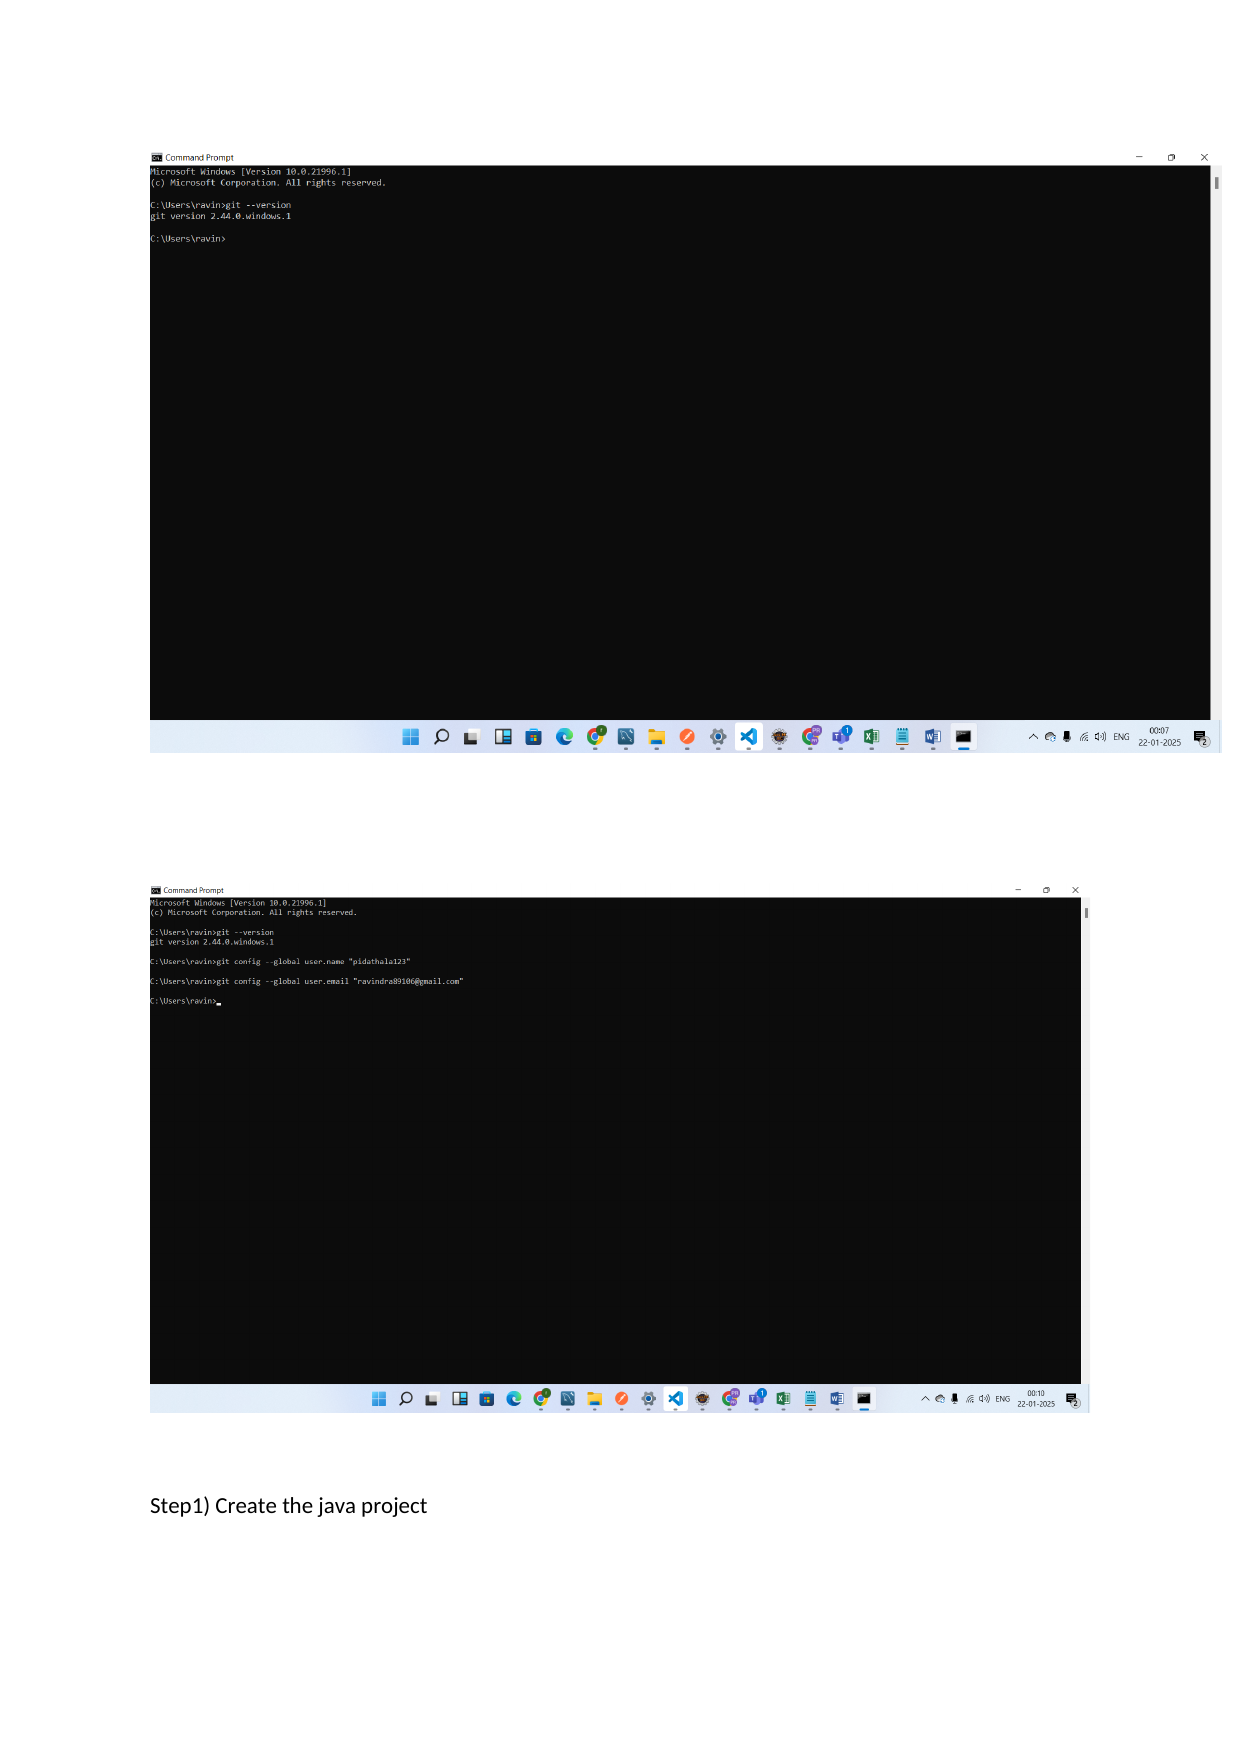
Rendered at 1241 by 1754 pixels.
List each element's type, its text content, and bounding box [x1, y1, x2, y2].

picture [150, 150, 1222, 753]
text Step1) Create the java project [150, 1491, 1090, 1519]
picture [150, 883, 1091, 1413]
